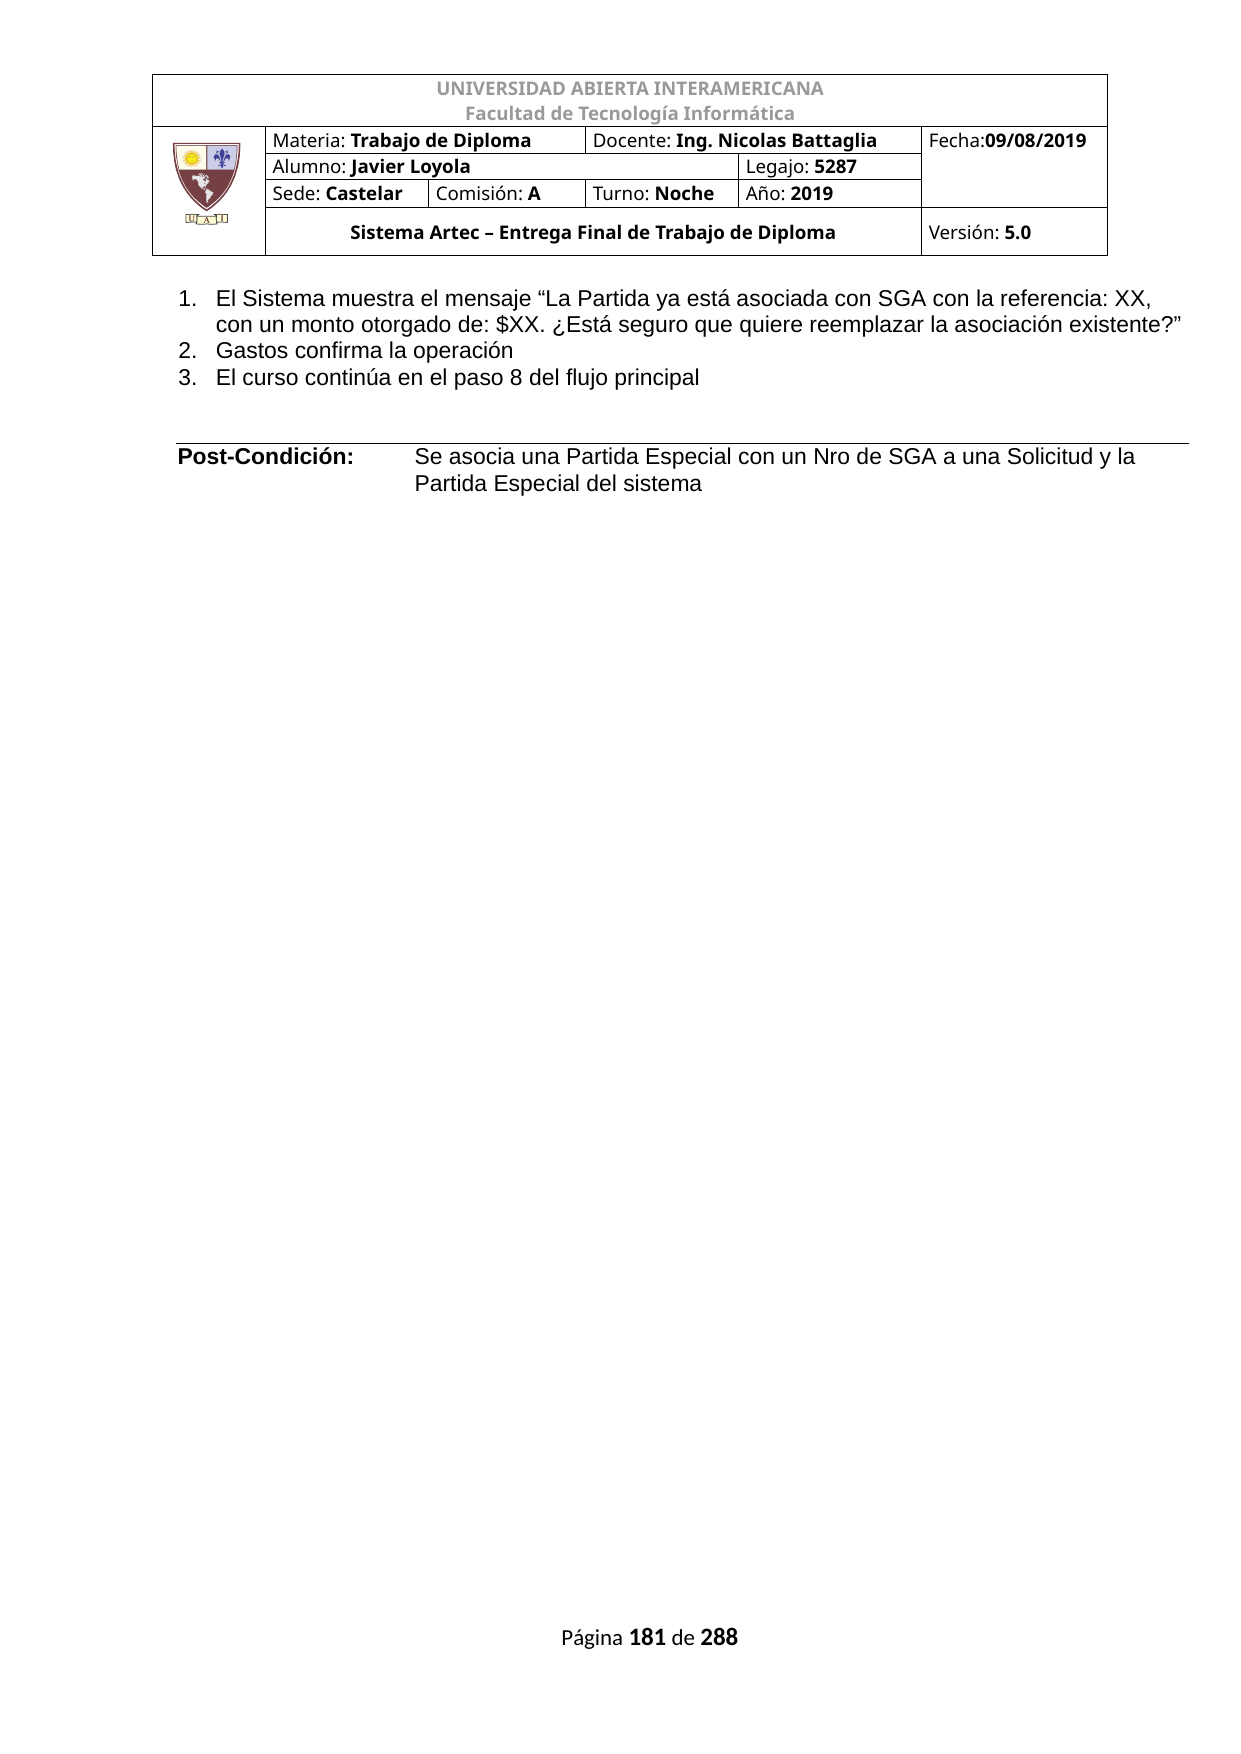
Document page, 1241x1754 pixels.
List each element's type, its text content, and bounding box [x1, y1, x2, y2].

table_cell Post-Condición: [176, 444, 413, 496]
picture [157, 136, 257, 228]
table_cell Se asocia una Partida Especial con un Nro de SGA a una Solicitud y la Partida Especial del sistema [413, 444, 1189, 496]
